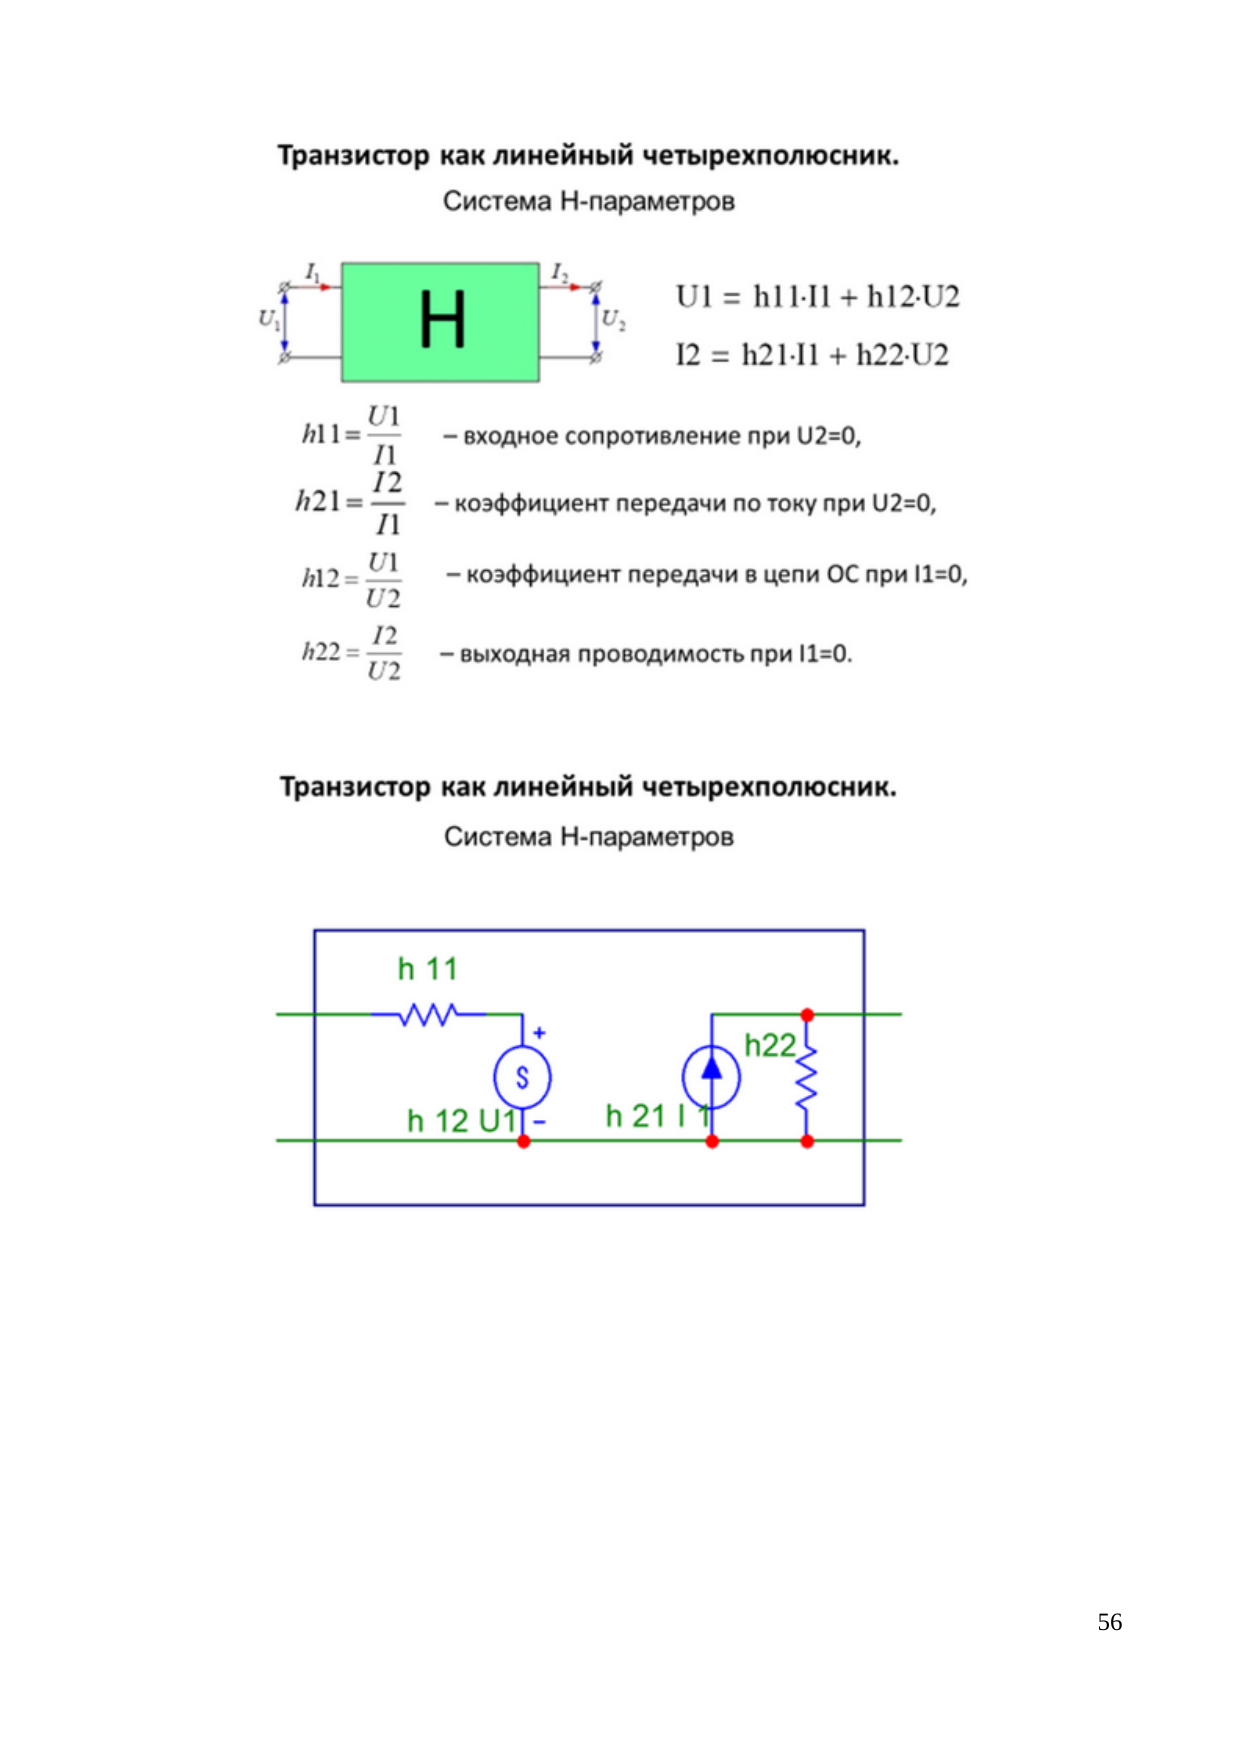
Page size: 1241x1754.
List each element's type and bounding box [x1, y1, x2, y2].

picture [231, 118, 1009, 1241]
